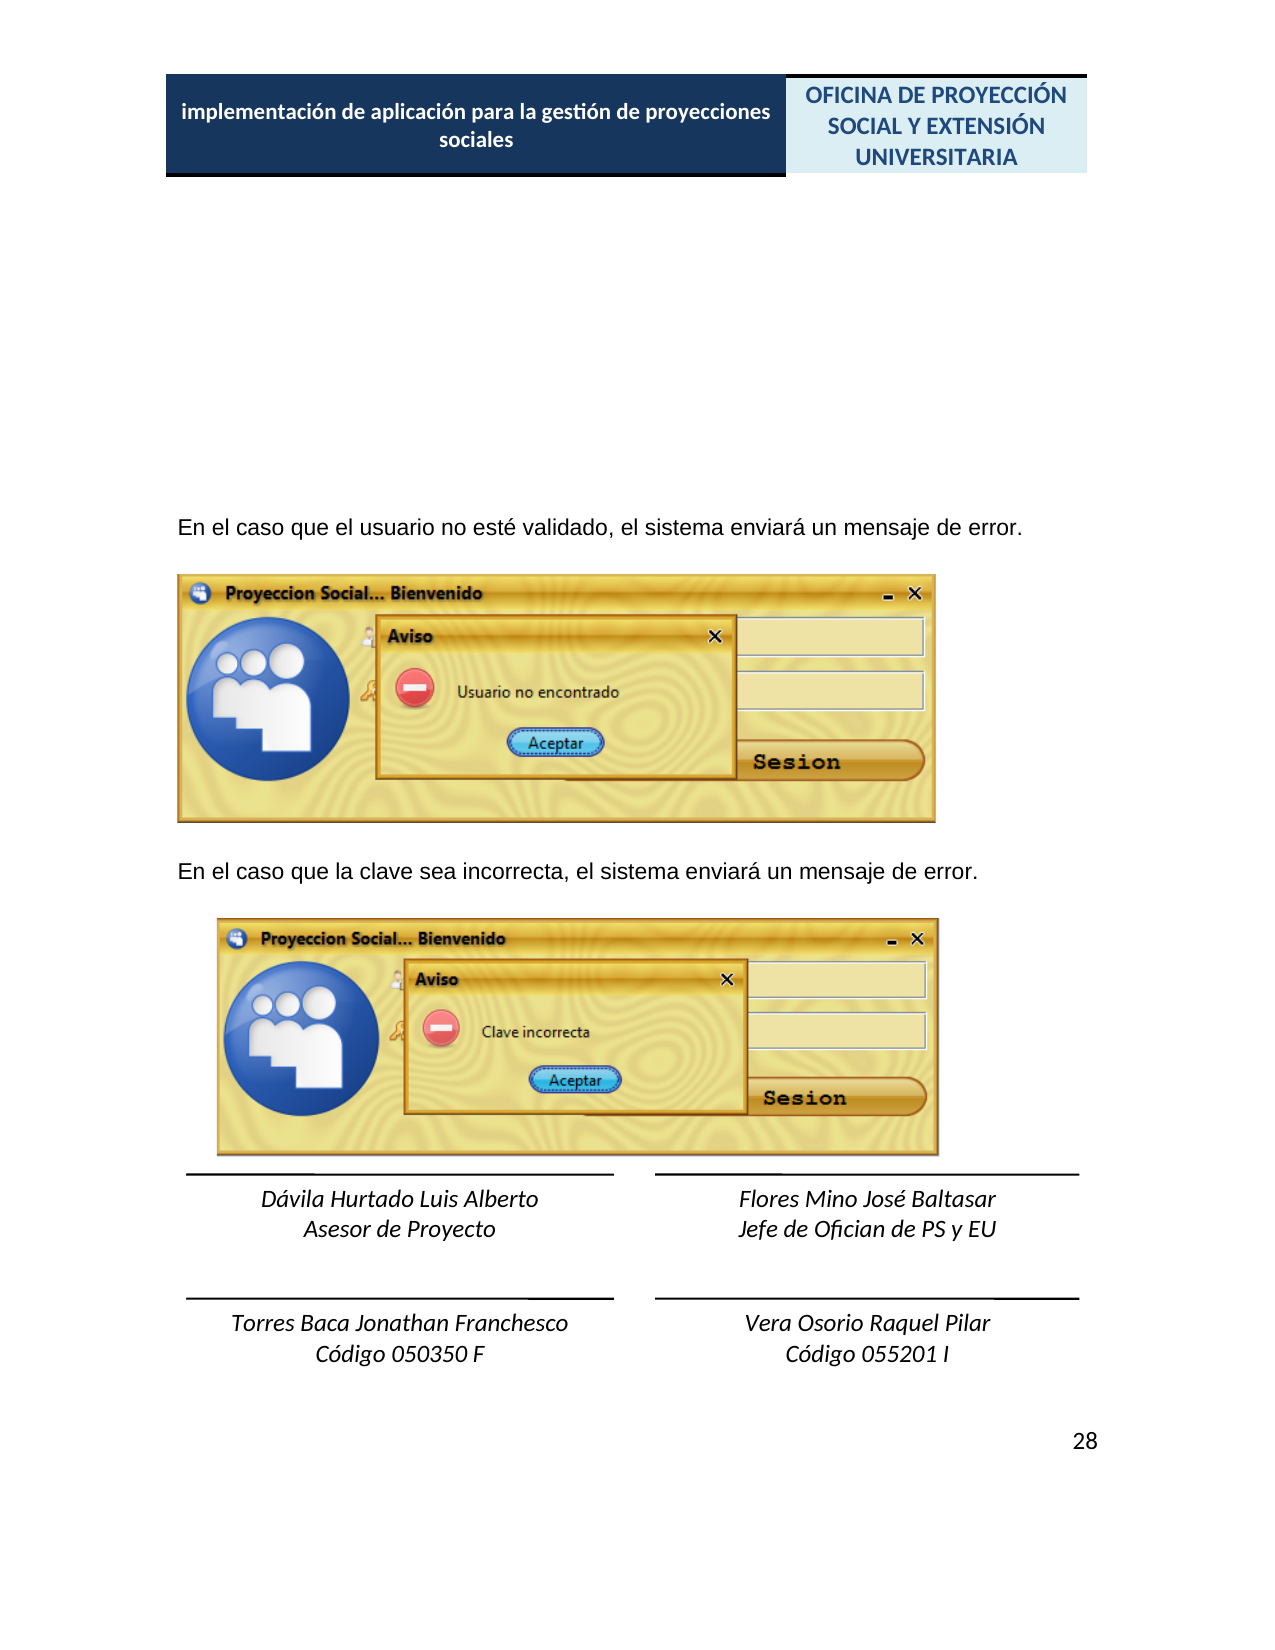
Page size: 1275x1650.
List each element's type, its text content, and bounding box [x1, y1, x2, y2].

picture [177, 574, 936, 823]
text En el caso que la clave sea incorrecta, el sistema enviará un mensaje de error. [177, 858, 1098, 884]
text En el caso que el usuario no esté validado, el sistema enviará un mensaje de error. [177, 514, 1098, 541]
picture [216, 918, 940, 1157]
